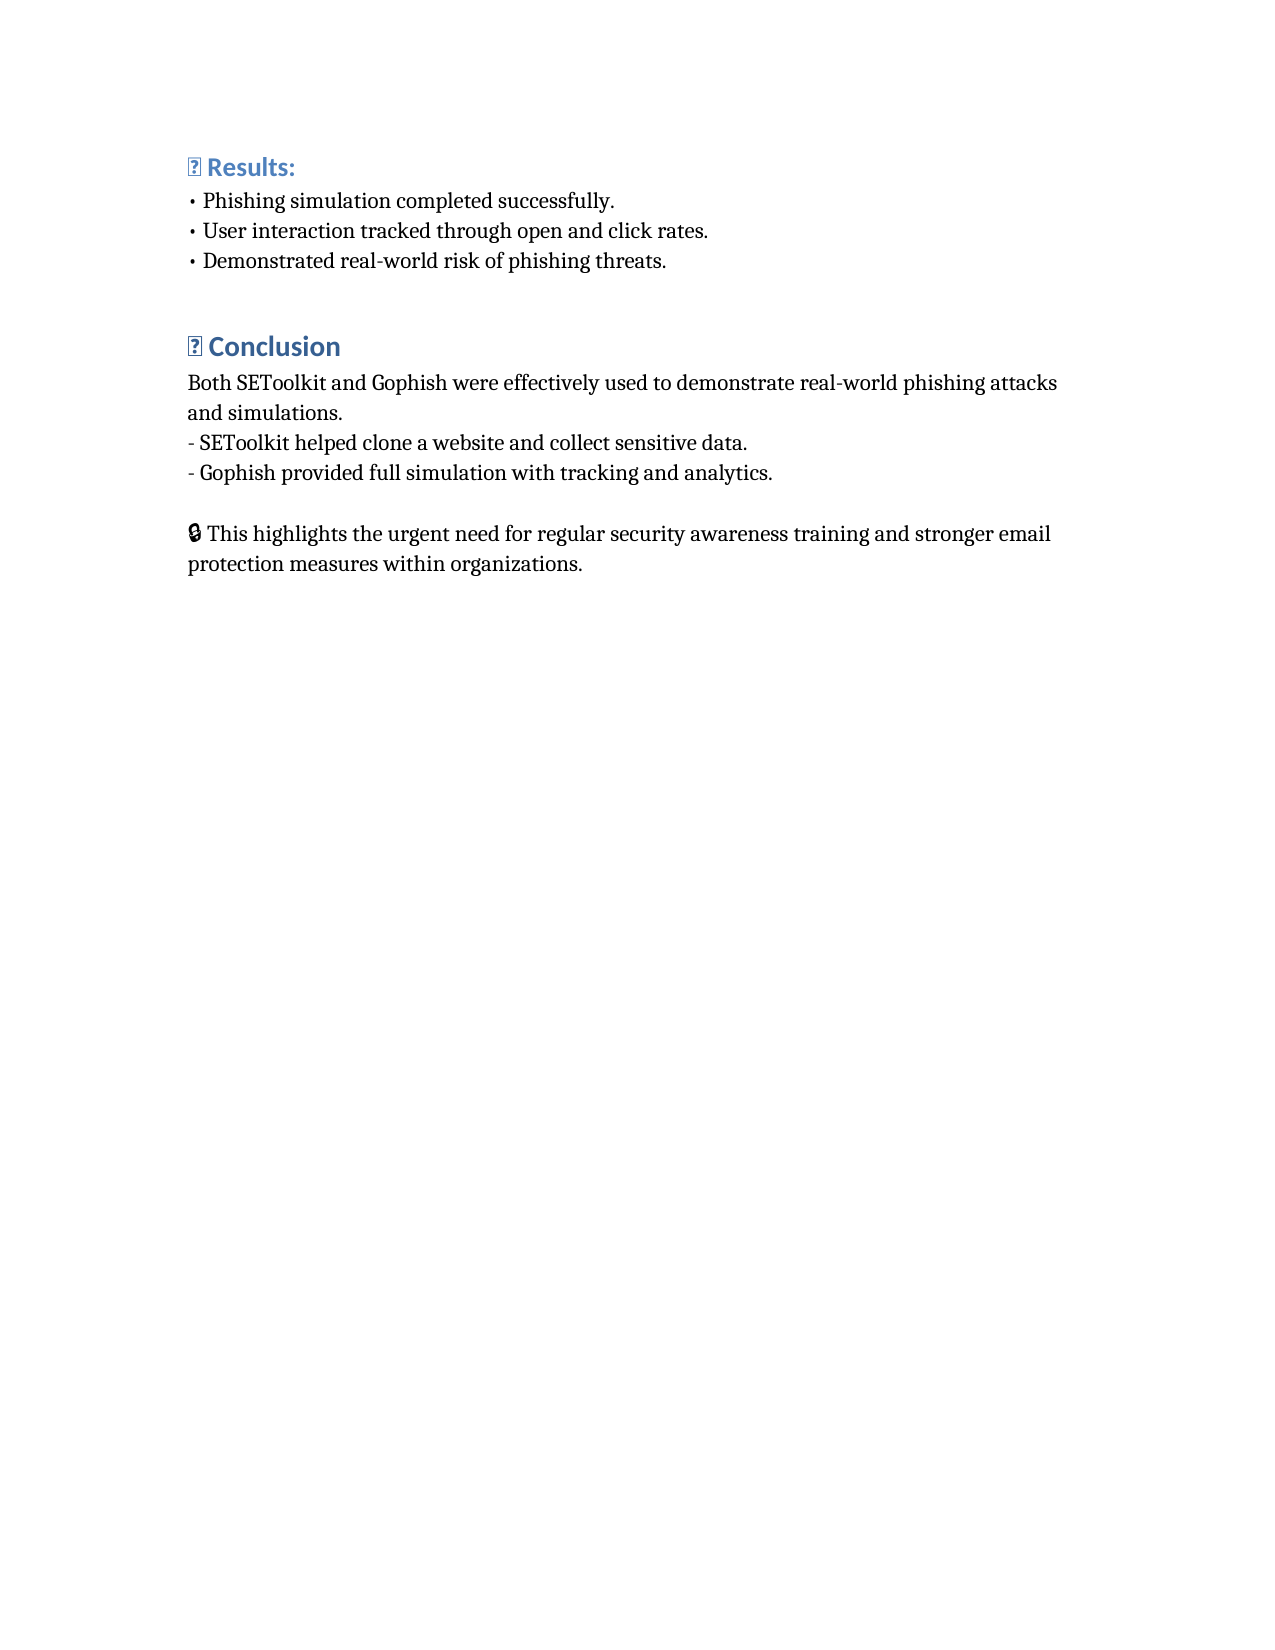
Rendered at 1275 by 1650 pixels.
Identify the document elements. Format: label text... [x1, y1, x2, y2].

subtitle ✅ Results: [187, 150, 1087, 183]
text • Phishing simulation completed successfully. • User interaction tracked through open and click rates. • Demonstrated real-world risk of phishing threats. [187, 188, 1087, 275]
subtitle 📌 Conclusion [187, 328, 1087, 364]
text Both SEToolkit and Gophish were effectively used to demonstrate real-world phishing attacks and simulations. - SEToolkit helped clone a website and collect sensitive data. - Gophish provided full simulation with tracking and analytics. 🔒 This highlights the urgent need for regular security awareness training and stronger email protection measures within organizations. [187, 369, 1087, 577]
